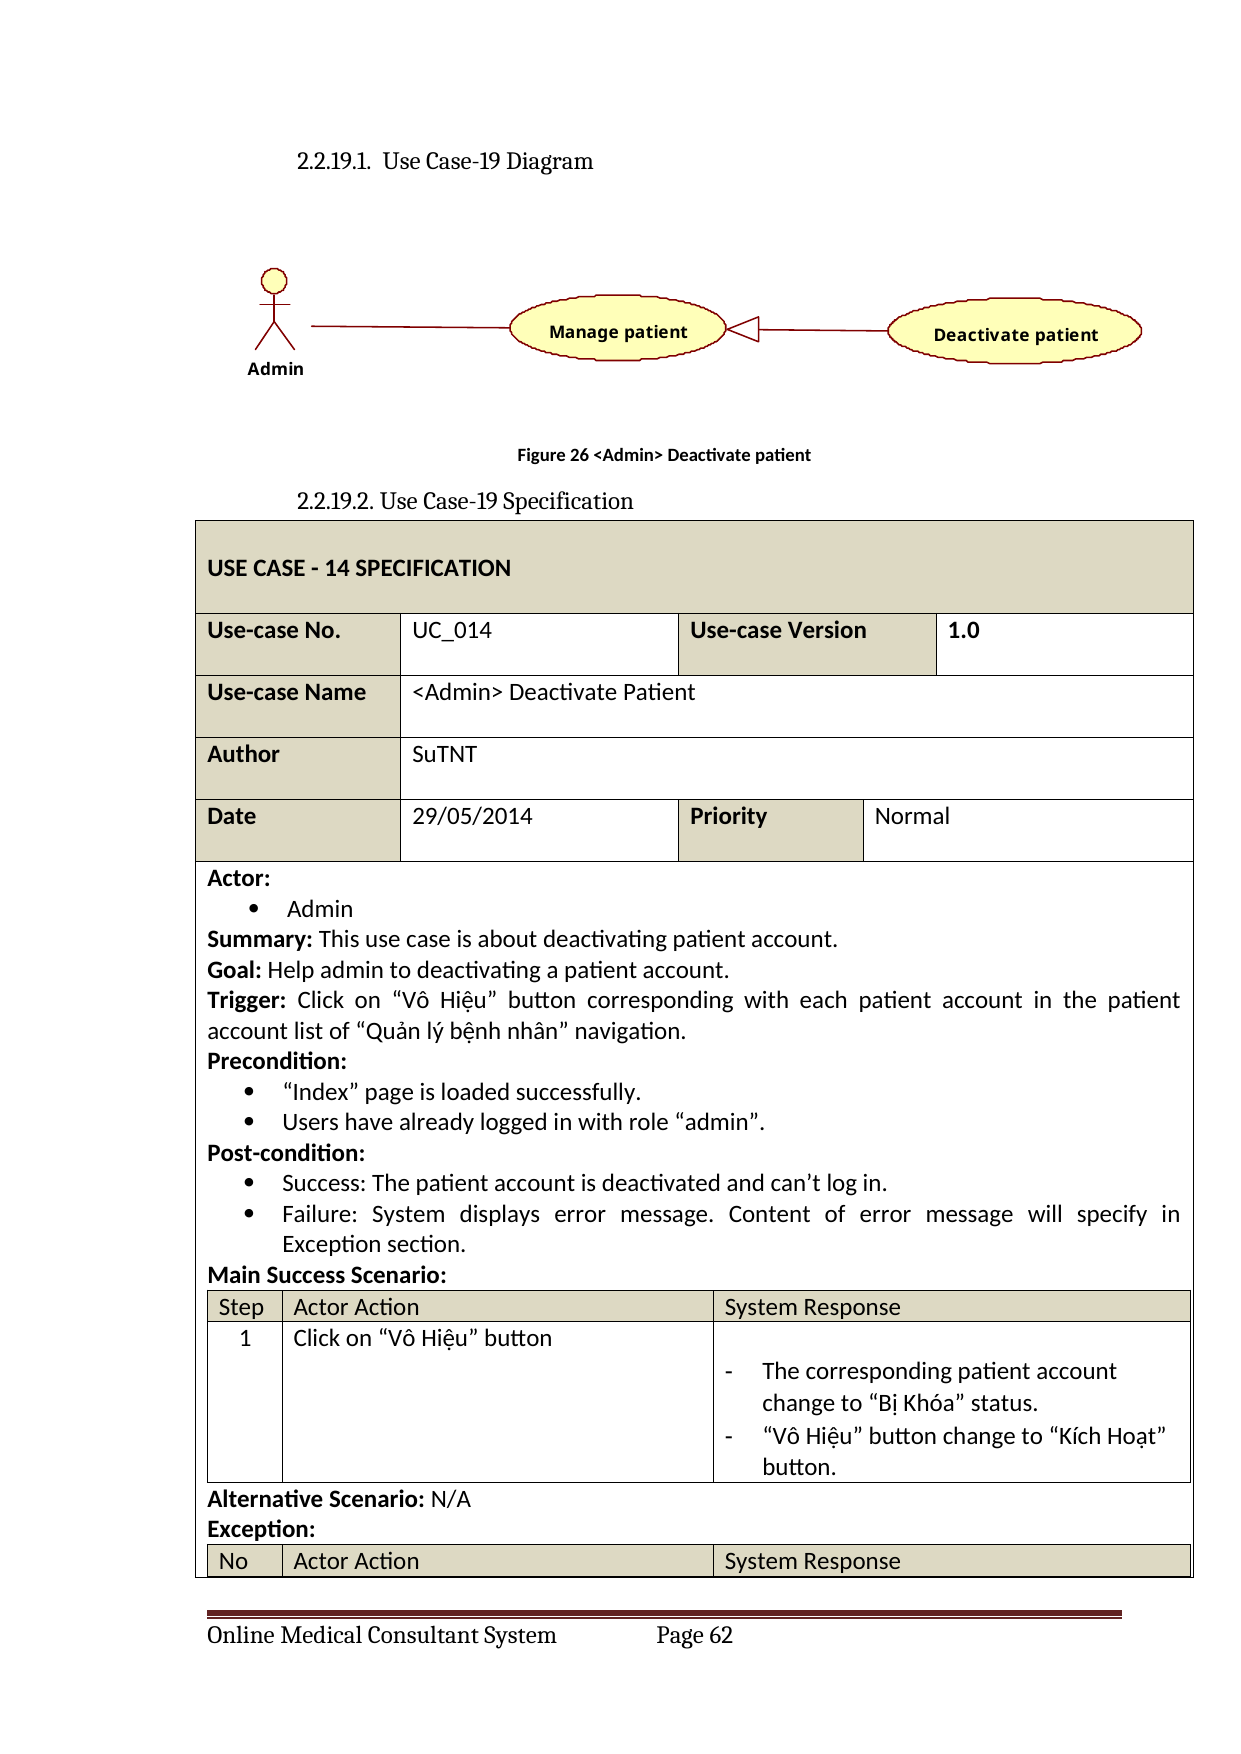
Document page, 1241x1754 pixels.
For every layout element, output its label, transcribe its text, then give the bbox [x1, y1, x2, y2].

table_cell Date [196, 800, 400, 861]
table_cell Author [196, 738, 400, 799]
table_cell Normal [864, 800, 1193, 861]
table_cell UC_014 [401, 614, 678, 675]
table_cell Use-case Name [196, 676, 400, 737]
table_cell <Admin> Deactivate Patient [401, 676, 1193, 737]
table_cell 29/05/2014 [401, 800, 678, 861]
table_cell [196, 862, 1193, 1577]
table_cell Priority [679, 800, 863, 861]
table_cell 1.0 [937, 614, 1193, 675]
subtitle Use Case-19 Diagram [282, 147, 1122, 176]
text Figure <Admin> Deactivate patient [207, 443, 1122, 466]
table_cell SuTNT [401, 738, 1193, 799]
subtitle Use Case-19 Specification [282, 487, 1122, 516]
table_header USE CASE - 14 SPECIFICATION [196, 521, 1193, 613]
table_cell Use-case No. [196, 614, 400, 675]
table_cell Use-case Version [679, 614, 936, 675]
